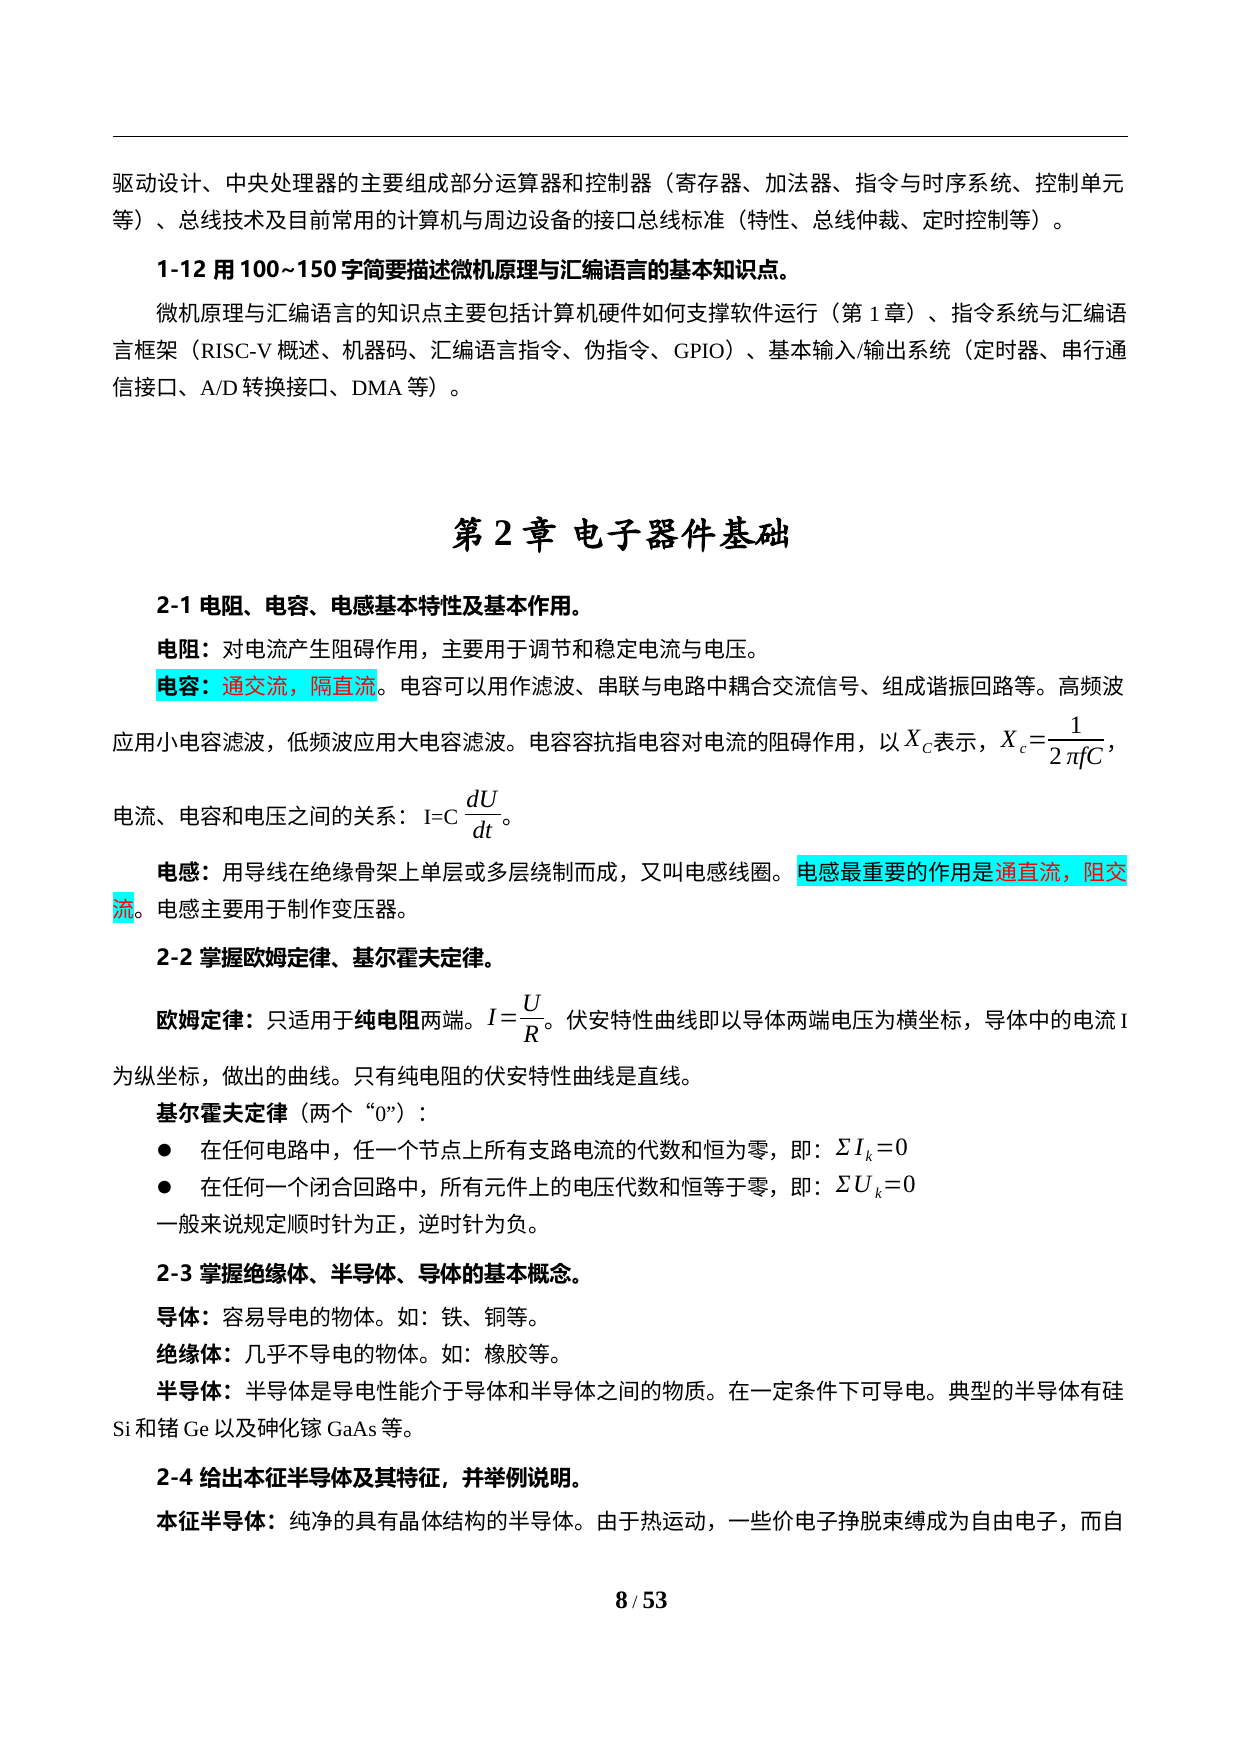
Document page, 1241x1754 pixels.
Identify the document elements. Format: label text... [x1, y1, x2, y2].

subtitle 2-1 电阻、电容、电感基本特性及基本作用。 [112, 586, 1128, 623]
text 电阻：对电流产生阻碍作用，主要用于调节和稳定电流与电压。 [112, 629, 1128, 666]
subtitle 2-3 掌握绝缘体、半导体、导体的基本概念。 [112, 1254, 1128, 1291]
subtitle 2-2 掌握欧姆定律、基尔霍夫定律。 [112, 938, 1128, 976]
list 在任何一个闭合回路中，所有元件上的电压代数和恒等于零，即： [156, 1167, 1128, 1204]
text 欧姆定律：只适用于纯电阻两端。。伏安特性曲线即以导体两端电压为横坐标，导体中的电流I为纵坐标，做出的曲线。只有纯电阻的伏安特性曲线是直线。 [112, 982, 1128, 1093]
subtitle 2-4 给出本征半导体及其特征，并举例说明。 [112, 1458, 1128, 1495]
text 导体：容易导电的物体。如：铁、铜等。 [112, 1297, 1128, 1334]
text 电容：通交流，隔直流。电容可以用作滤波、串联与电路中耦合交流信号、组成谐振回路等。高频波应用小电容滤波，低频波应用大电容滤波。电容容抗指电容对电流的阻碍作用，以表示，，电流、电容和电压之间的关系： I=C 。 [112, 666, 1128, 852]
subtitle 1-12 用100~150字简要描述微机原理与汇编语言的基本知识点。 [112, 250, 1128, 287]
text 基尔霍夫定律（两个“0”）： [112, 1093, 1128, 1130]
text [112, 163, 1128, 237]
text 一般来说规定顺时针为正，逆时针为负。 [156, 1204, 1128, 1241]
list 在任何电路中，任一个节点上所有支路电流的代数和恒为零，即： [156, 1130, 1128, 1167]
text 微机原理与汇编语言的知识点主要包括计算机硬件如何支撑软件运行（第1章）、指令系统与汇编语言框架（RISC-V概述、机器码、汇编语言指令、伪指令、GPIO）、基本输入/输出系统（定时器、串行通信接口、A/D转换接口、DMA等）。 [112, 293, 1128, 404]
text 半导体：半导体是导电性能介于导体和半导体之间的物质。在一定条件下可导电。典型的半导体有硅Si和锗Ge以及砷化镓GaAs等。 [112, 1371, 1128, 1446]
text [112, 1501, 1128, 1538]
subtitle 第2章 电子器件基础 [112, 495, 1128, 569]
text 电感：用导线在绝缘骨架上单层或多层绕制而成，又叫电感线圈。电感最重要的作用是通直流，阻交流。电感主要用于制作变压器。 [112, 852, 1128, 926]
text 绝缘体：几乎不导电的物体。如：橡胶等。 [112, 1334, 1128, 1371]
